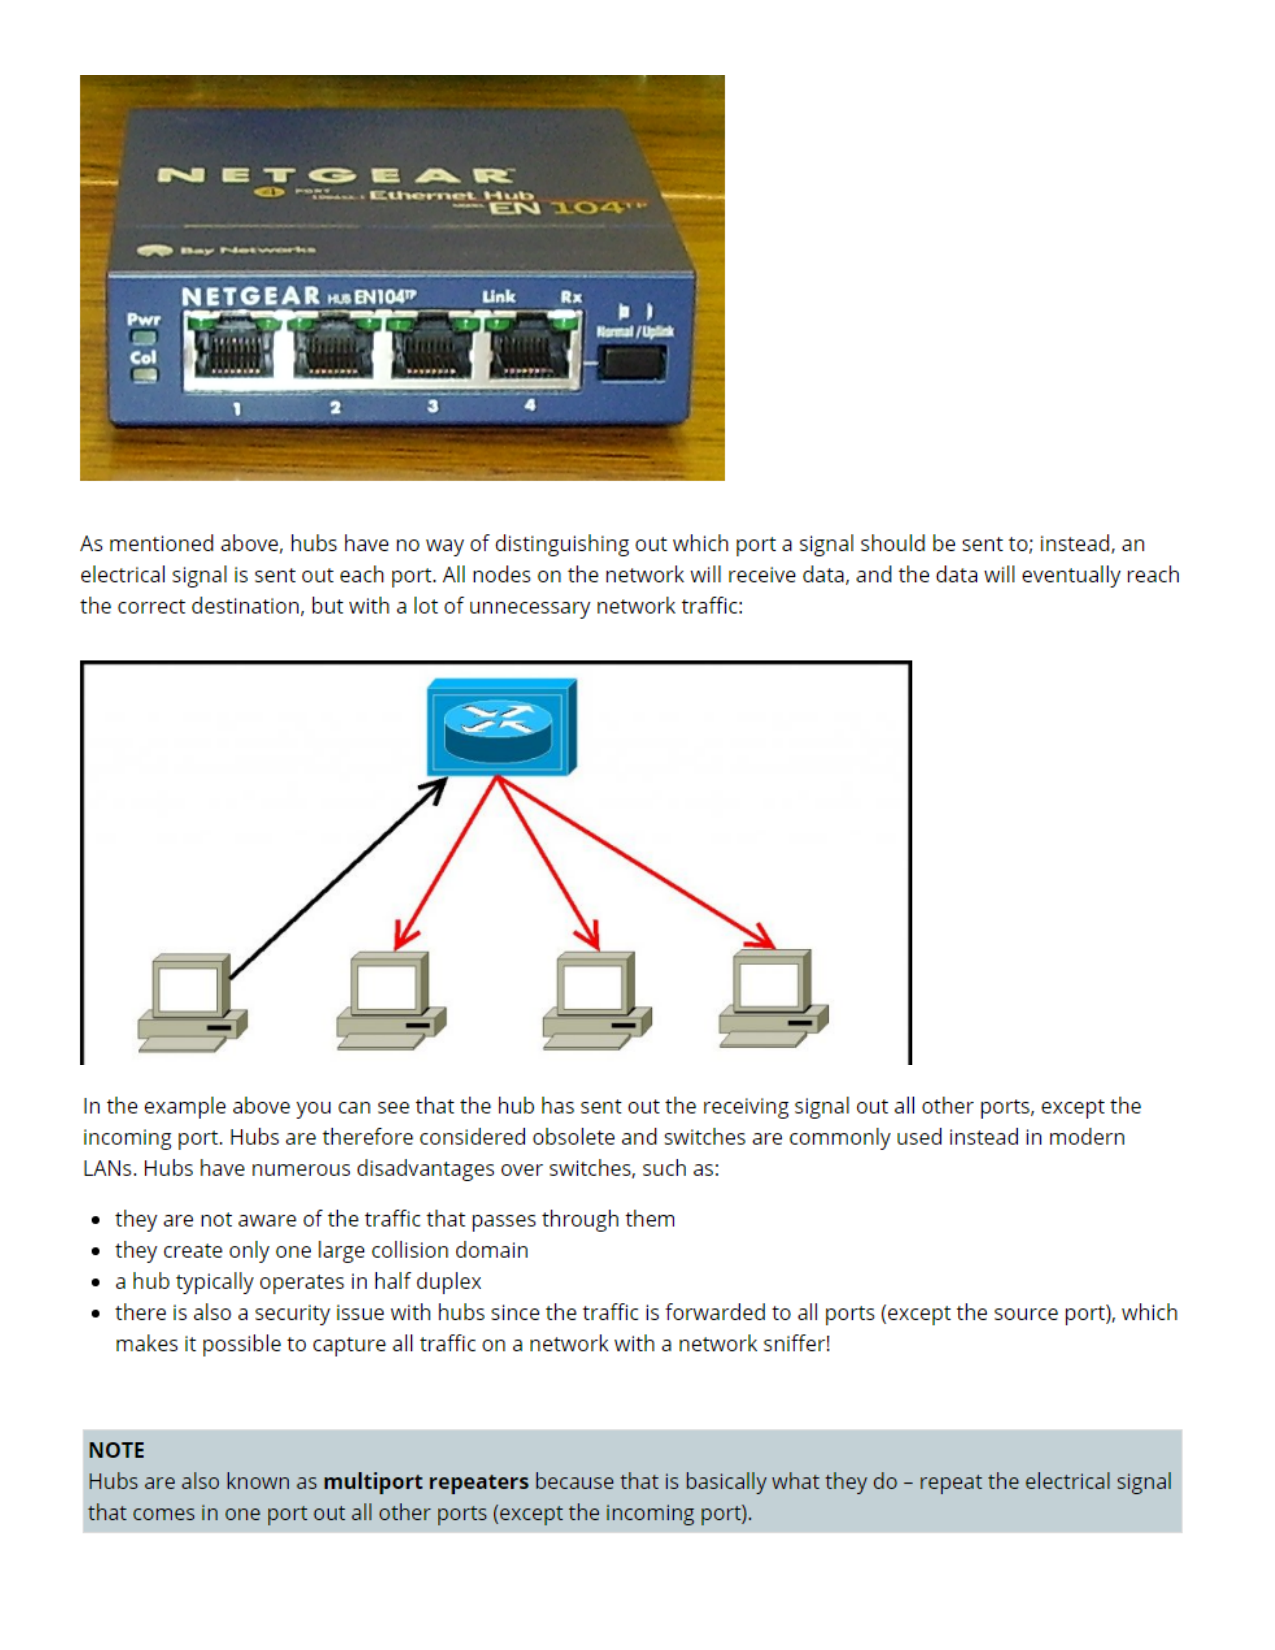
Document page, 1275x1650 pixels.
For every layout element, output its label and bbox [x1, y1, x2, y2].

picture [75, 1090, 1200, 1545]
picture [75, 75, 1200, 1065]
